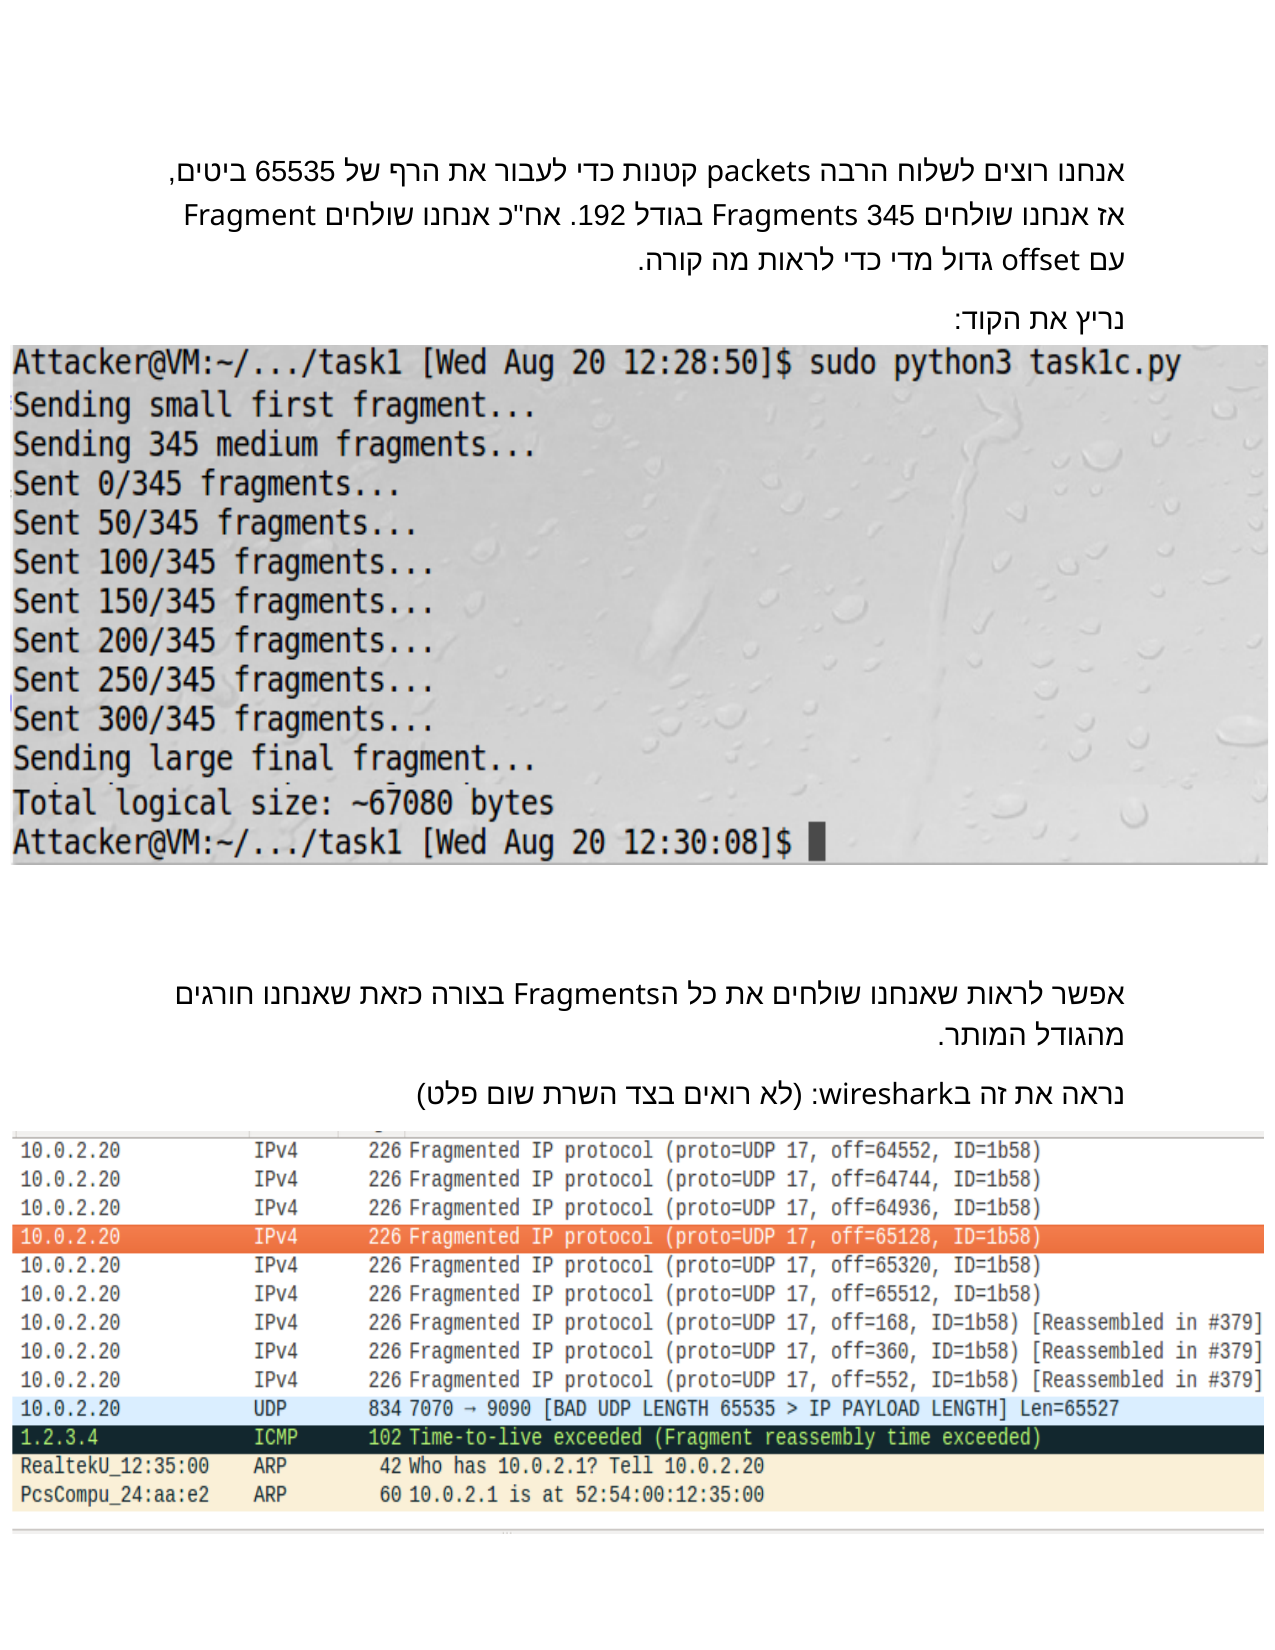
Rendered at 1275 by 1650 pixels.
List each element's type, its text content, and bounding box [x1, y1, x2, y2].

text אפשר לראות שאנחנו שולחים את כל הFragments בצורה כזאת שאנחנו חורגים מהגודל המותר. [150, 973, 1125, 1052]
text נריץ את הקוד: [150, 302, 1125, 335]
picture [10, 345, 1269, 865]
text אנחנו רוצים לשלוח הרבה packets קטנות כדי לעבור את הרף של 65535 ביטים, אז אנחנו שולחים 345 Fragments בגודל 192. אח"כ אנחנו שולחים Fragment עם offset גדול מדי כדי לראות מה קורה. [150, 150, 1125, 279]
text נראה את זה בwireshark: (לא רואים בצד השרת שום פלט) [150, 1073, 1125, 1113]
picture [12, 1131, 1264, 1534]
